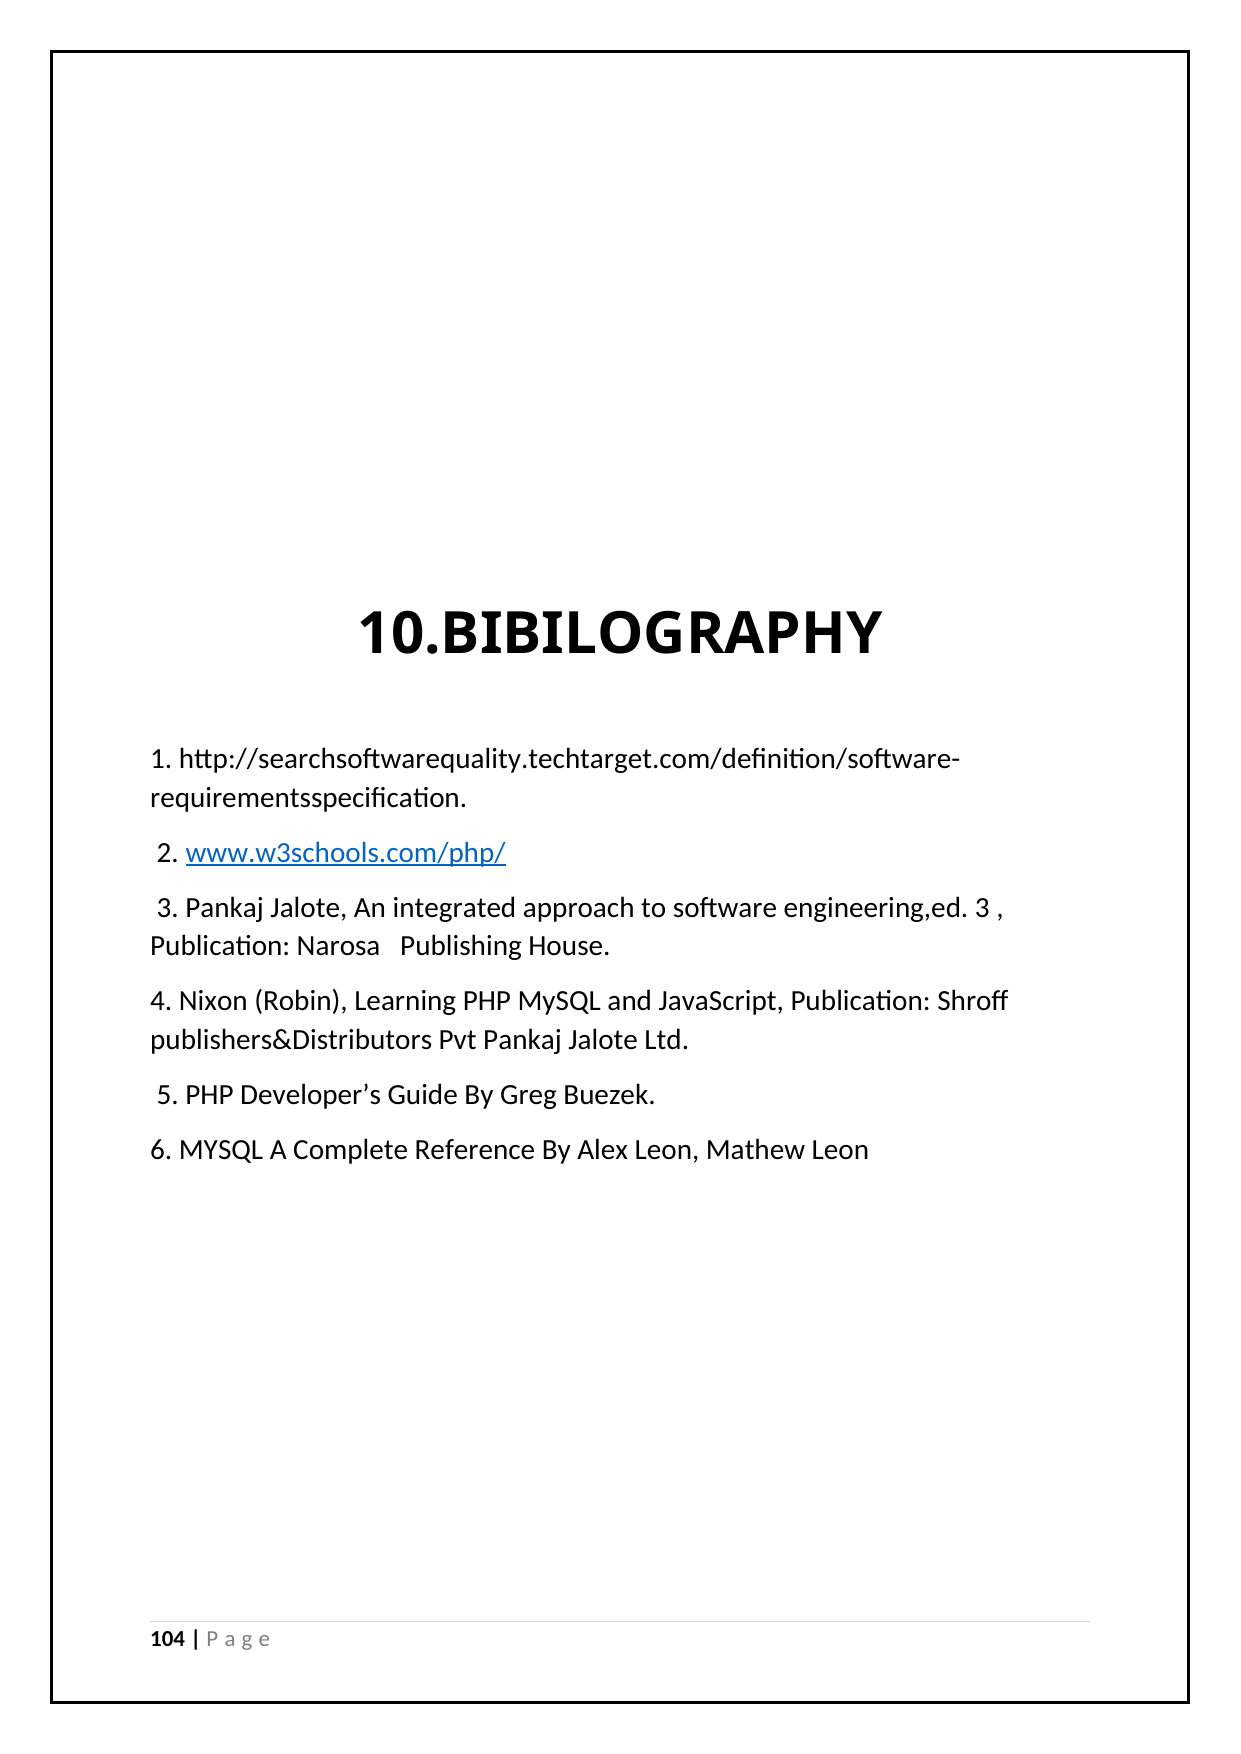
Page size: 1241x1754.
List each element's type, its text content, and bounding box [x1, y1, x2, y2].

text 10.BIBILOGRAPHY [150, 591, 1090, 670]
text 3. Pankaj Jalote, An integrated approach to software engineering,ed. 3 , Publication: Narosa Publishing House. [150, 889, 1090, 963]
text 4. Nixon (Robin), Learning PHP MySQL and JavaScript, Publication: Shroff publishers&Distributors Pvt Pankaj Jalote Ltd. [150, 982, 1090, 1056]
text 2. www.w3schools.com/php/ [150, 834, 1090, 869]
text 6. MYSQL A Complete Reference By Alex Leon, Mathew Leon [150, 1131, 1090, 1167]
text 5. PHP Developer’s Guide By Greg Buezek. [150, 1076, 1090, 1112]
text 1. http://searchsoftwarequality.techtarget.com/definition/software-requirementsspecification. [150, 740, 1090, 814]
